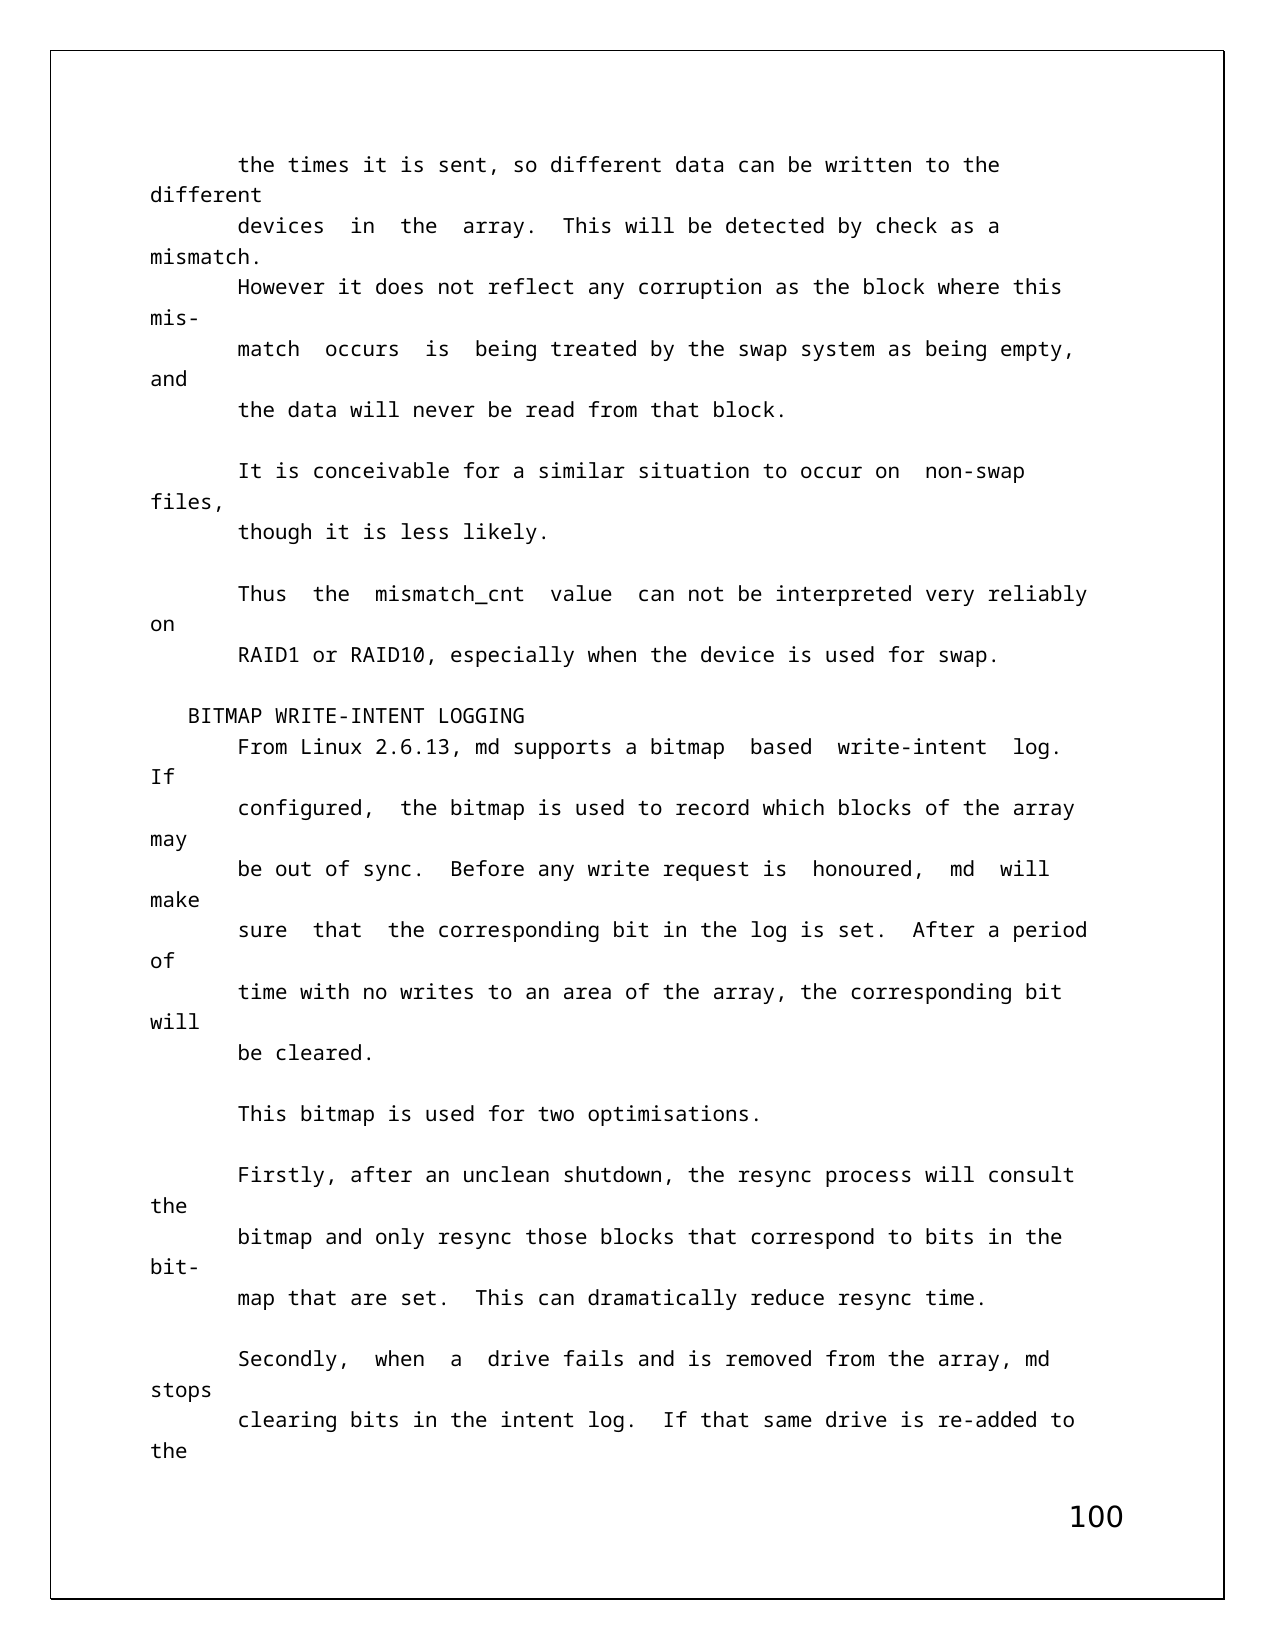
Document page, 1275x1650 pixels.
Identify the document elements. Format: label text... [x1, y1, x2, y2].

text clearing bits in the intent log. If that same drive is re-added to the [150, 1406, 1124, 1465]
text Secondly, when a drive fails and is removed from the array, md stops [150, 1344, 1124, 1403]
text Firstly, after an unclean shutdown, the resync process will consult the [150, 1161, 1124, 1220]
text the data will never be read from that block. [150, 395, 1124, 423]
text BITMAP WRITE-INTENT LOGGING [150, 701, 1124, 730]
text devices in the array. This will be detected by check as a mismatch. [150, 211, 1124, 270]
text This bitmap is used for two optimisations. [150, 1099, 1124, 1128]
text time with no writes to an area of the array, the corresponding bit will [150, 977, 1124, 1036]
text From Linux 2.6.13, md supports a bitmap based write-intent log. If [150, 732, 1124, 791]
text be cleared. [150, 1038, 1124, 1067]
text map that are set. This can dramatically reduce resync time. [150, 1283, 1124, 1312]
text the times it is sent, so different data can be written to the different [150, 150, 1124, 209]
text though it is less likely. [150, 517, 1124, 546]
text It is conceivable for a similar situation to occur on non-swap files, [150, 456, 1124, 515]
text configured, the bitmap is used to record which blocks of the array may [150, 793, 1124, 852]
text be out of sync. Before any write request is honoured, md will make [150, 854, 1124, 913]
text Thus the mismatch_cnt value can not be interpreted very reliably on [150, 579, 1124, 638]
text RAID1 or RAID10, especially when the device is used for swap. [150, 640, 1124, 668]
text However it does not reflect any corruption as the block where this mis‐ [150, 272, 1124, 332]
text sure that the corresponding bit in the log is set. After a period of [150, 916, 1124, 975]
text match occurs is being treated by the swap system as being empty, and [150, 334, 1124, 393]
text bitmap and only resync those blocks that correspond to bits in the bit‐ [150, 1222, 1124, 1281]
